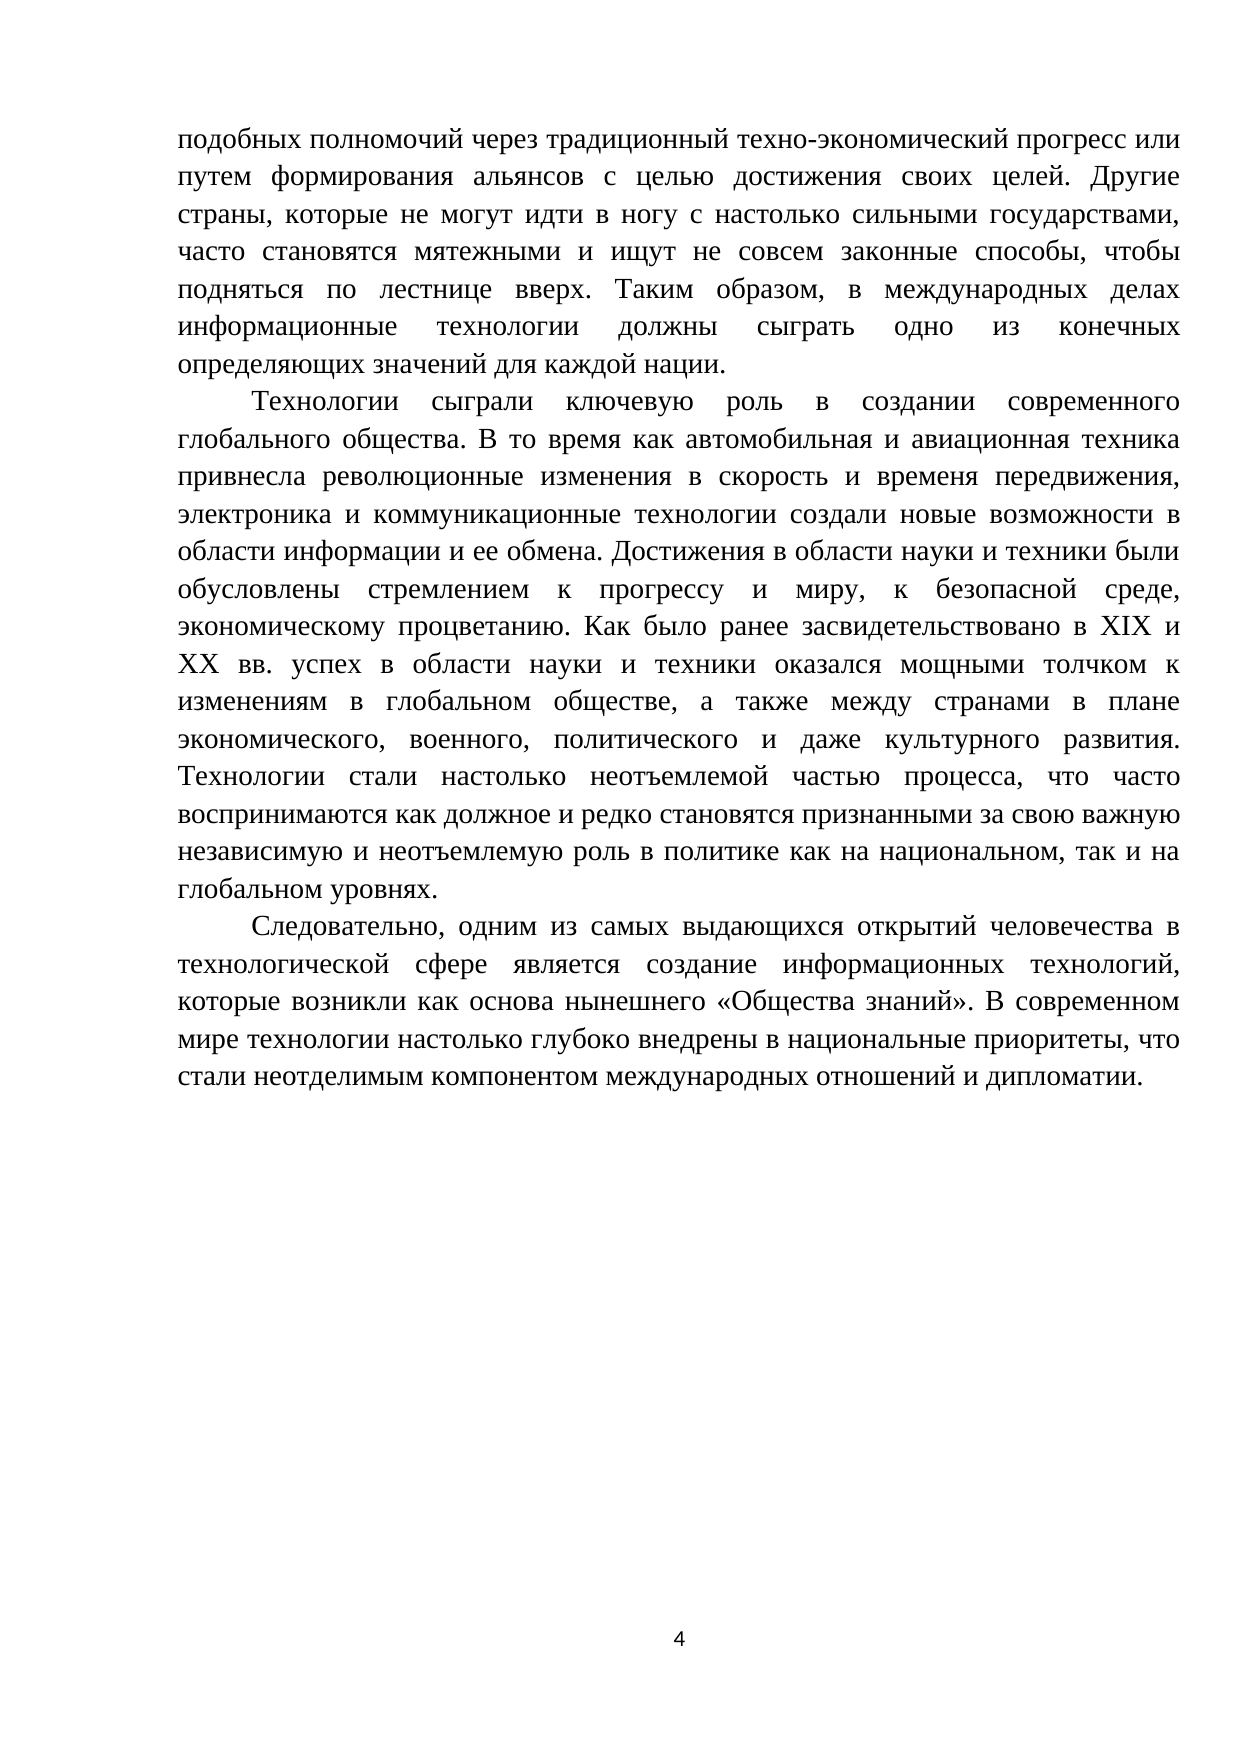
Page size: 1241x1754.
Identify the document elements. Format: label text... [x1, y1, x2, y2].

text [177, 118, 1181, 381]
text Следовательно, одним из самых выдающихся открытий человечества в технологической сфере является создание информационных технологий, которые возникли как основа нынешнего «Общества знаний». В современном мире технологии настолько глубоко внедрены в национальные приоритеты, что стали неотделимым компонентом международных отношений и дипломатии. [177, 906, 1181, 1093]
text Технологии сыграли ключевую роль в создании современного глобального общества. В то время как автомобильная и авиационная техника привнесла революционные изменения в скорость и временя передвижения, электроника и коммуникационные технологии создали новые возможности в области информации и ее обмена. Достижения в области науки и техники были обусловлены стремлением к прогрессу и миру, к безопасной среде, экономическому процветанию. Как было ранее засвидетельствовано в XIX и XX вв. успех в области науки и техники оказался мощными толчком к изменениям в глобальном обществе, а также между странами в плане экономического, военного, политического и даже культурного развития. Технологии стали настолько неотъемлемой частью процесса, что часто воспринимаются как должное и редко становятся признанными за свою важную независимую и неотъемлемую роль в политике как на национальном, так и на глобальном уровнях. [177, 381, 1181, 906]
